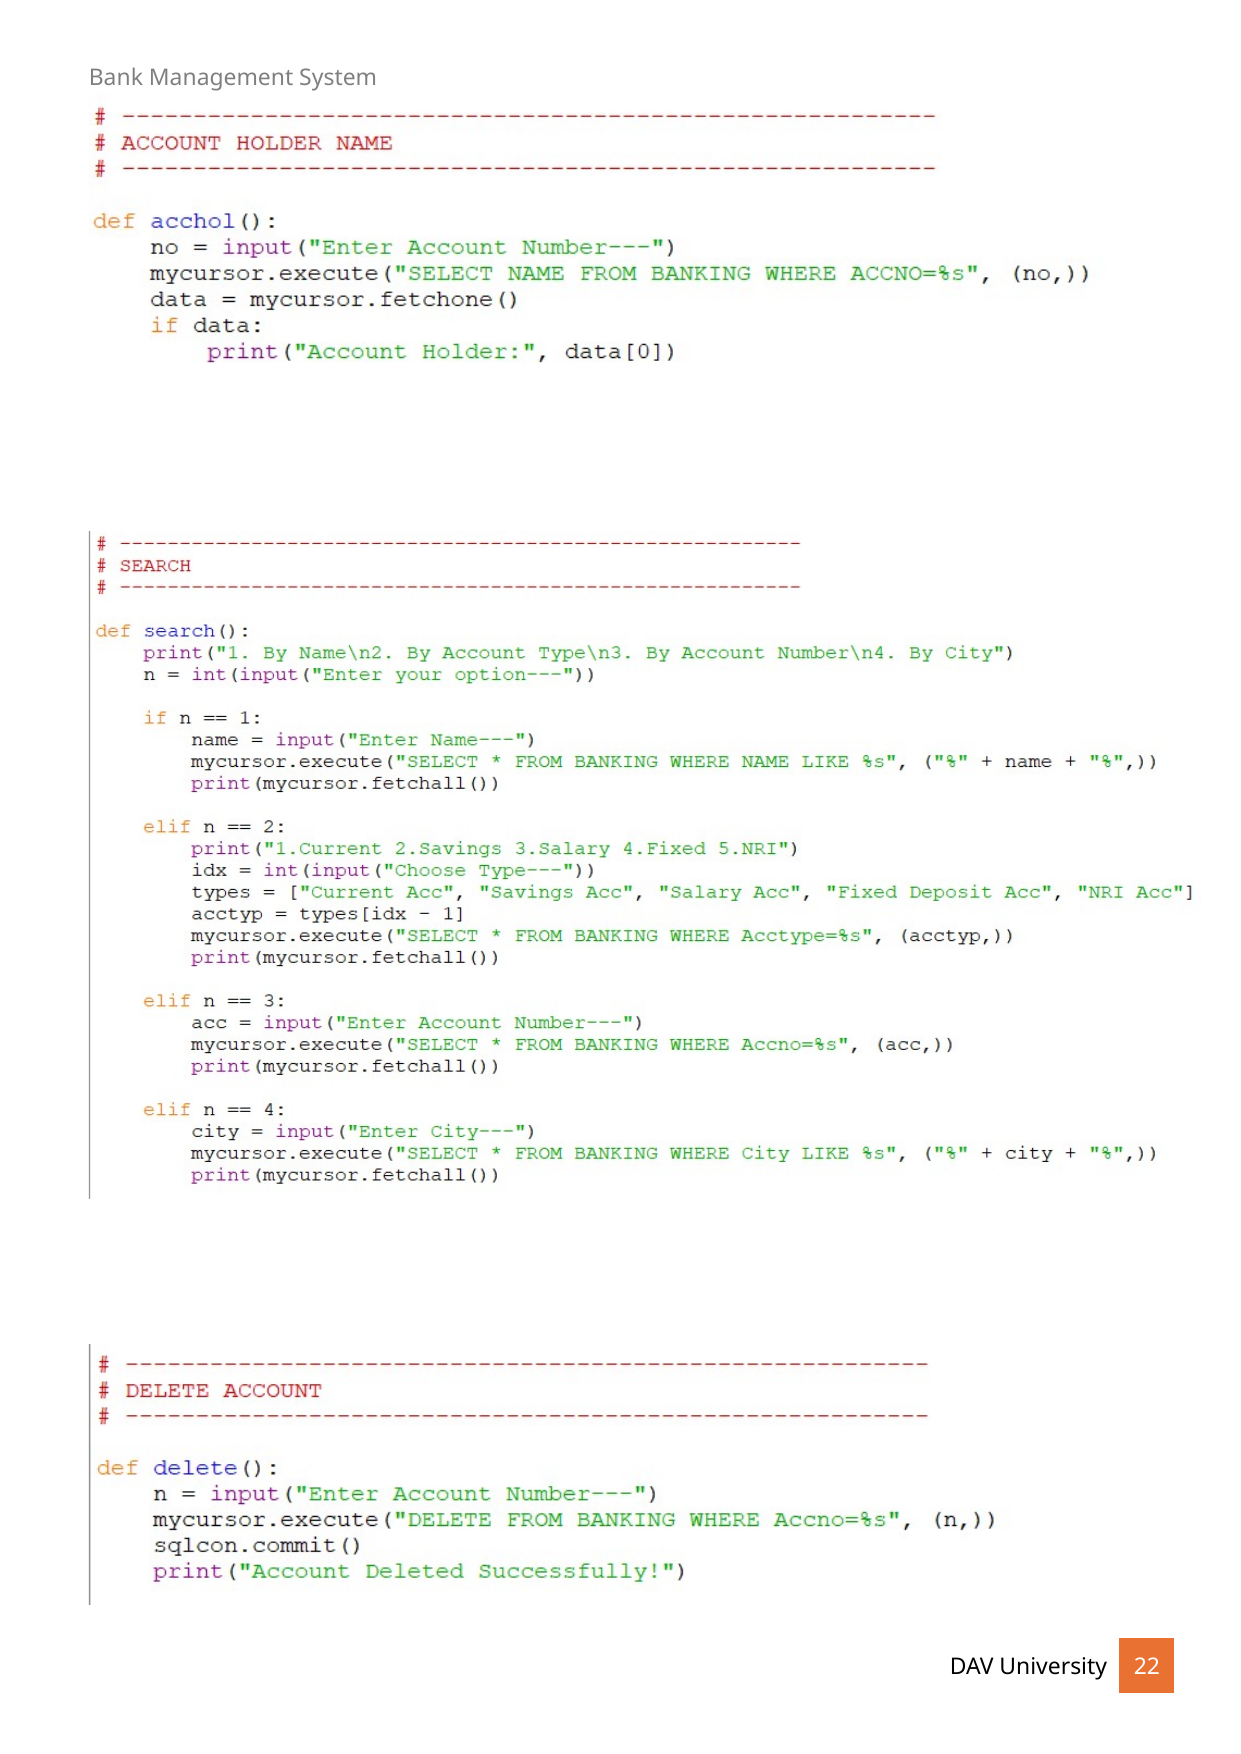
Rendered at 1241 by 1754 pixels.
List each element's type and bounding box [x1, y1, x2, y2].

picture [88, 92, 1159, 387]
picture [88, 1344, 1059, 1605]
picture [88, 531, 1231, 1199]
